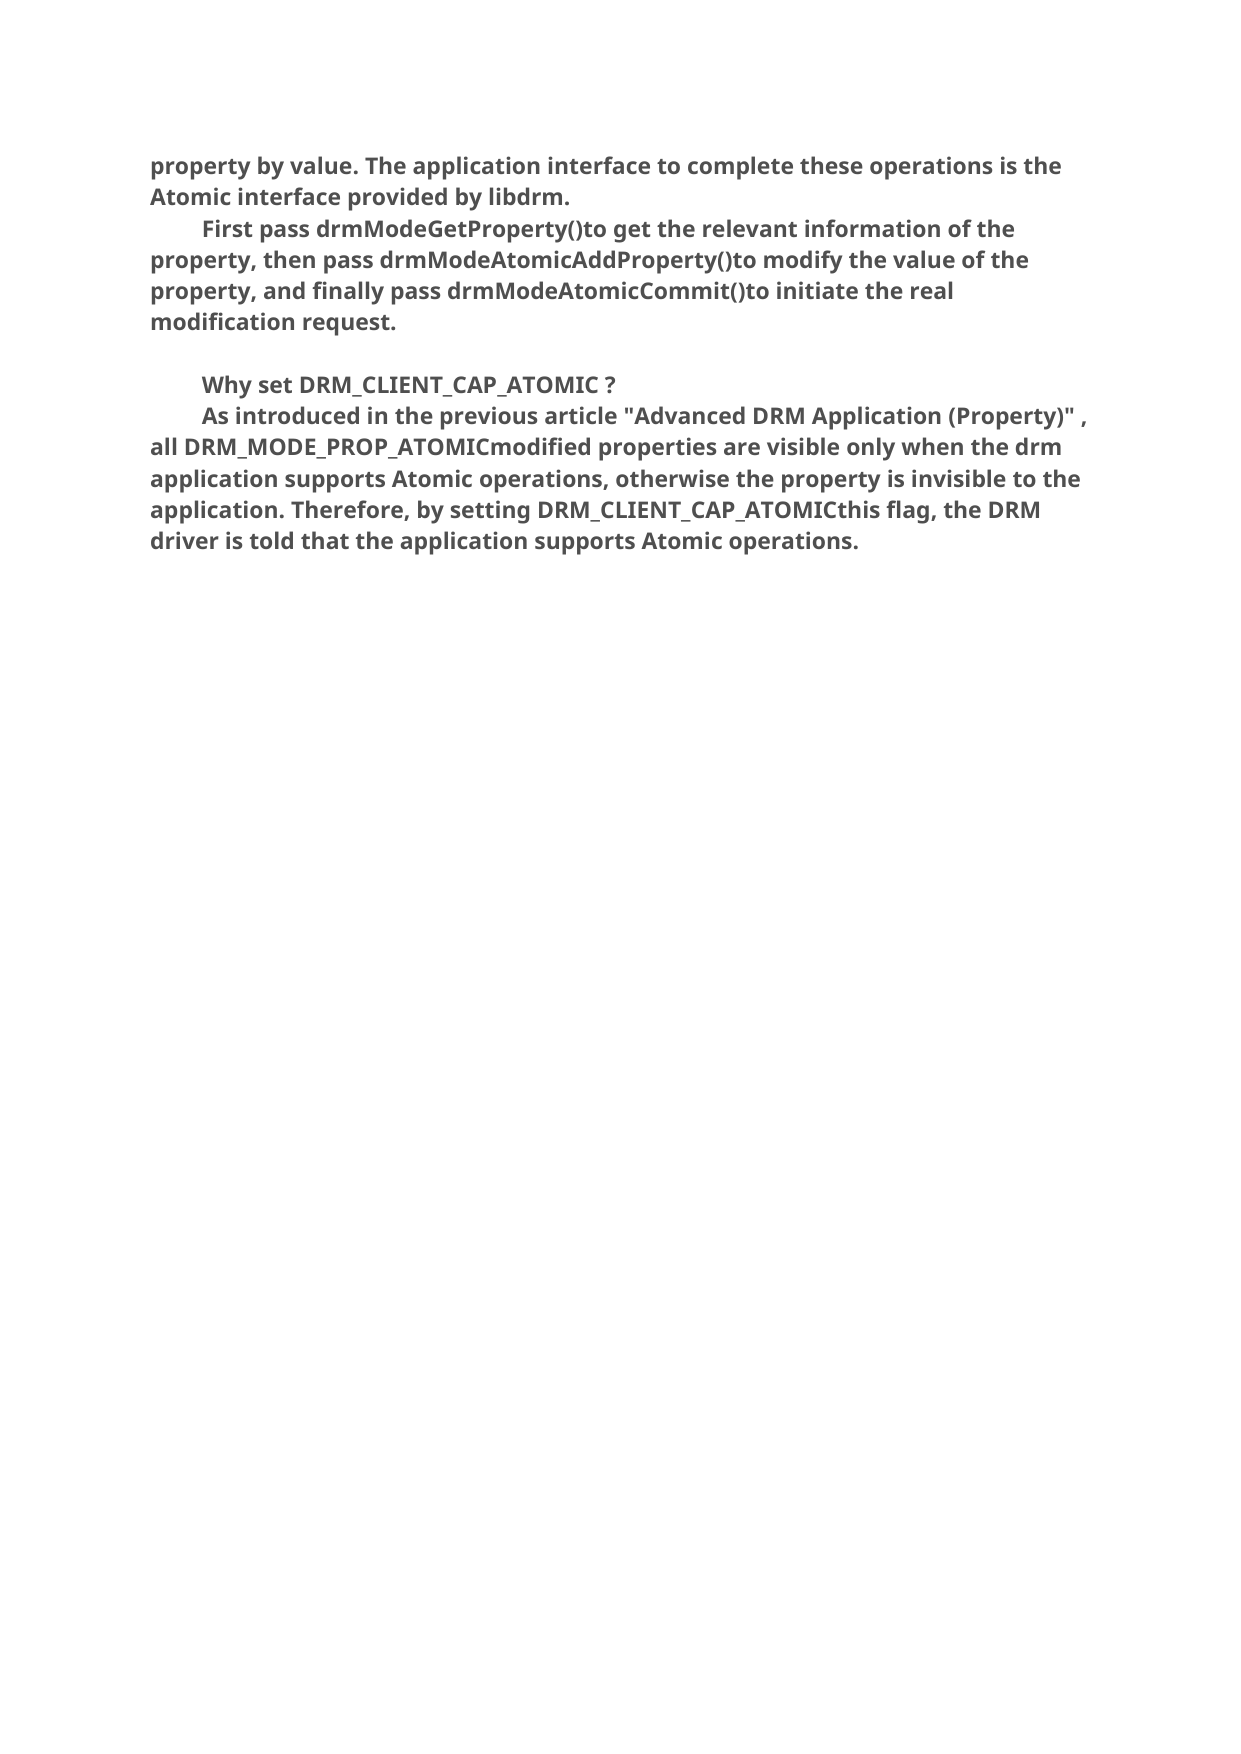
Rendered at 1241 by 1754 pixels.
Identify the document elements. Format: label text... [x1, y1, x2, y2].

text First pass drmModeGetProperty()to get the relevant information of the property, then pass drmModeAtomicAddProperty()to modify the value of the property, and finally pass drmModeAtomicCommit()to initiate the real modification request. [150, 212, 1090, 337]
text As introduced in the previous article "Advanced DRM Application (Property)" , all DRM_MODE_PROP_ATOMICmodified properties are visible only when the drm application supports Atomic operations, otherwise the property is invisible to the application. Therefore, by setting DRM_CLIENT_CAP_ATOMICthis flag, the DRM driver is told that the application supports Atomic operations. [150, 400, 1090, 556]
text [150, 150, 1090, 212]
text Why set DRM_CLIENT_CAP_ATOMIC ? [150, 369, 1090, 400]
